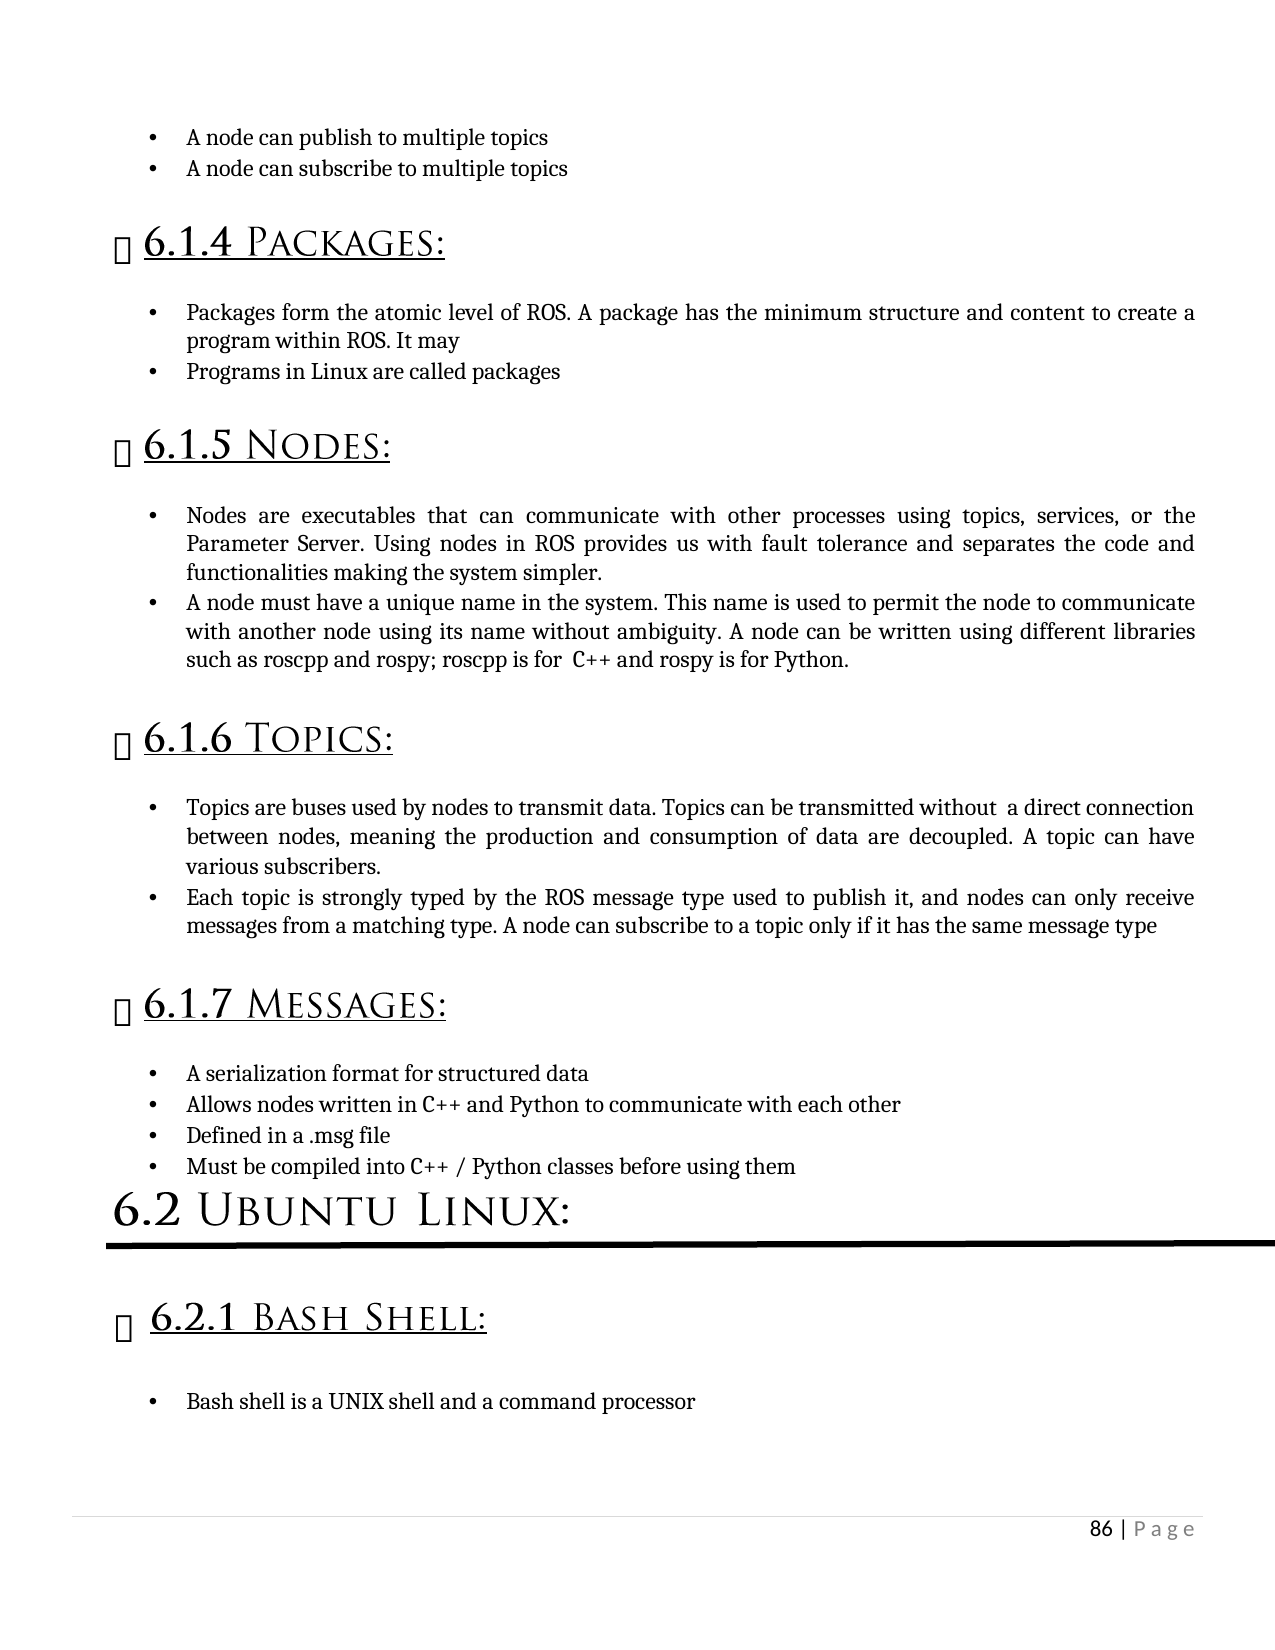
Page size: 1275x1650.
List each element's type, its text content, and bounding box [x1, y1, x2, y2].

list Topics are buses used by nodes to transmit data. Topics can be transmitted without a direct connection between nodes, meaning the production and consumption of data are decoupled. A topic can have various subscribers. [148, 793, 1197, 880]
list Allows nodes written in C++ and Python to communicate with each other [148, 1090, 1197, 1119]
list Nodes are executables that can communicate with other processes using topics, services, or the Parameter Server. Using nodes in ROS provides us with fault tolerance and separates the code and functionalities making the system simpler. [148, 501, 1197, 586]
list Each topic is strongly typed by the ROS message type used to publish it, and nodes can only receive messages from a matching type. A node can subscribe to a topic only if it has the same message type [148, 883, 1197, 939]
list Programs in Linux are called packages [148, 357, 1197, 385]
text  [111, 713, 1200, 771]
picture [143, 713, 414, 761]
list A node can subscribe to multiple topics [148, 153, 1197, 182]
list A node can publish to multiple topics [148, 123, 1197, 151]
list A node must have a unique name in the system. This name is used to permit the node to communicate with another node using its name without ambiguity. A node can be written using different libraries such as roscpp and rospy; roscpp is for C++ and rospy is for Python. [148, 588, 1197, 673]
text  [111, 979, 1200, 1037]
list Defined in a .msg file [148, 1121, 1197, 1149]
list Bash shell is a UNIX shell and a command processor [148, 1387, 1197, 1415]
picture [143, 420, 415, 468]
picture [112, 1182, 591, 1236]
list Must be compiled into C++ / Python classes before using them [148, 1152, 1197, 1180]
picture [143, 979, 469, 1027]
text  [111, 218, 1200, 276]
picture [143, 217, 467, 265]
text  [111, 421, 1200, 479]
list A serialization format for structured data [148, 1059, 1197, 1088]
picture [150, 1294, 508, 1339]
list Packages form the atomic level of ROS. A package has the minimum structure and content to create a program within ROS. It may [148, 298, 1197, 354]
